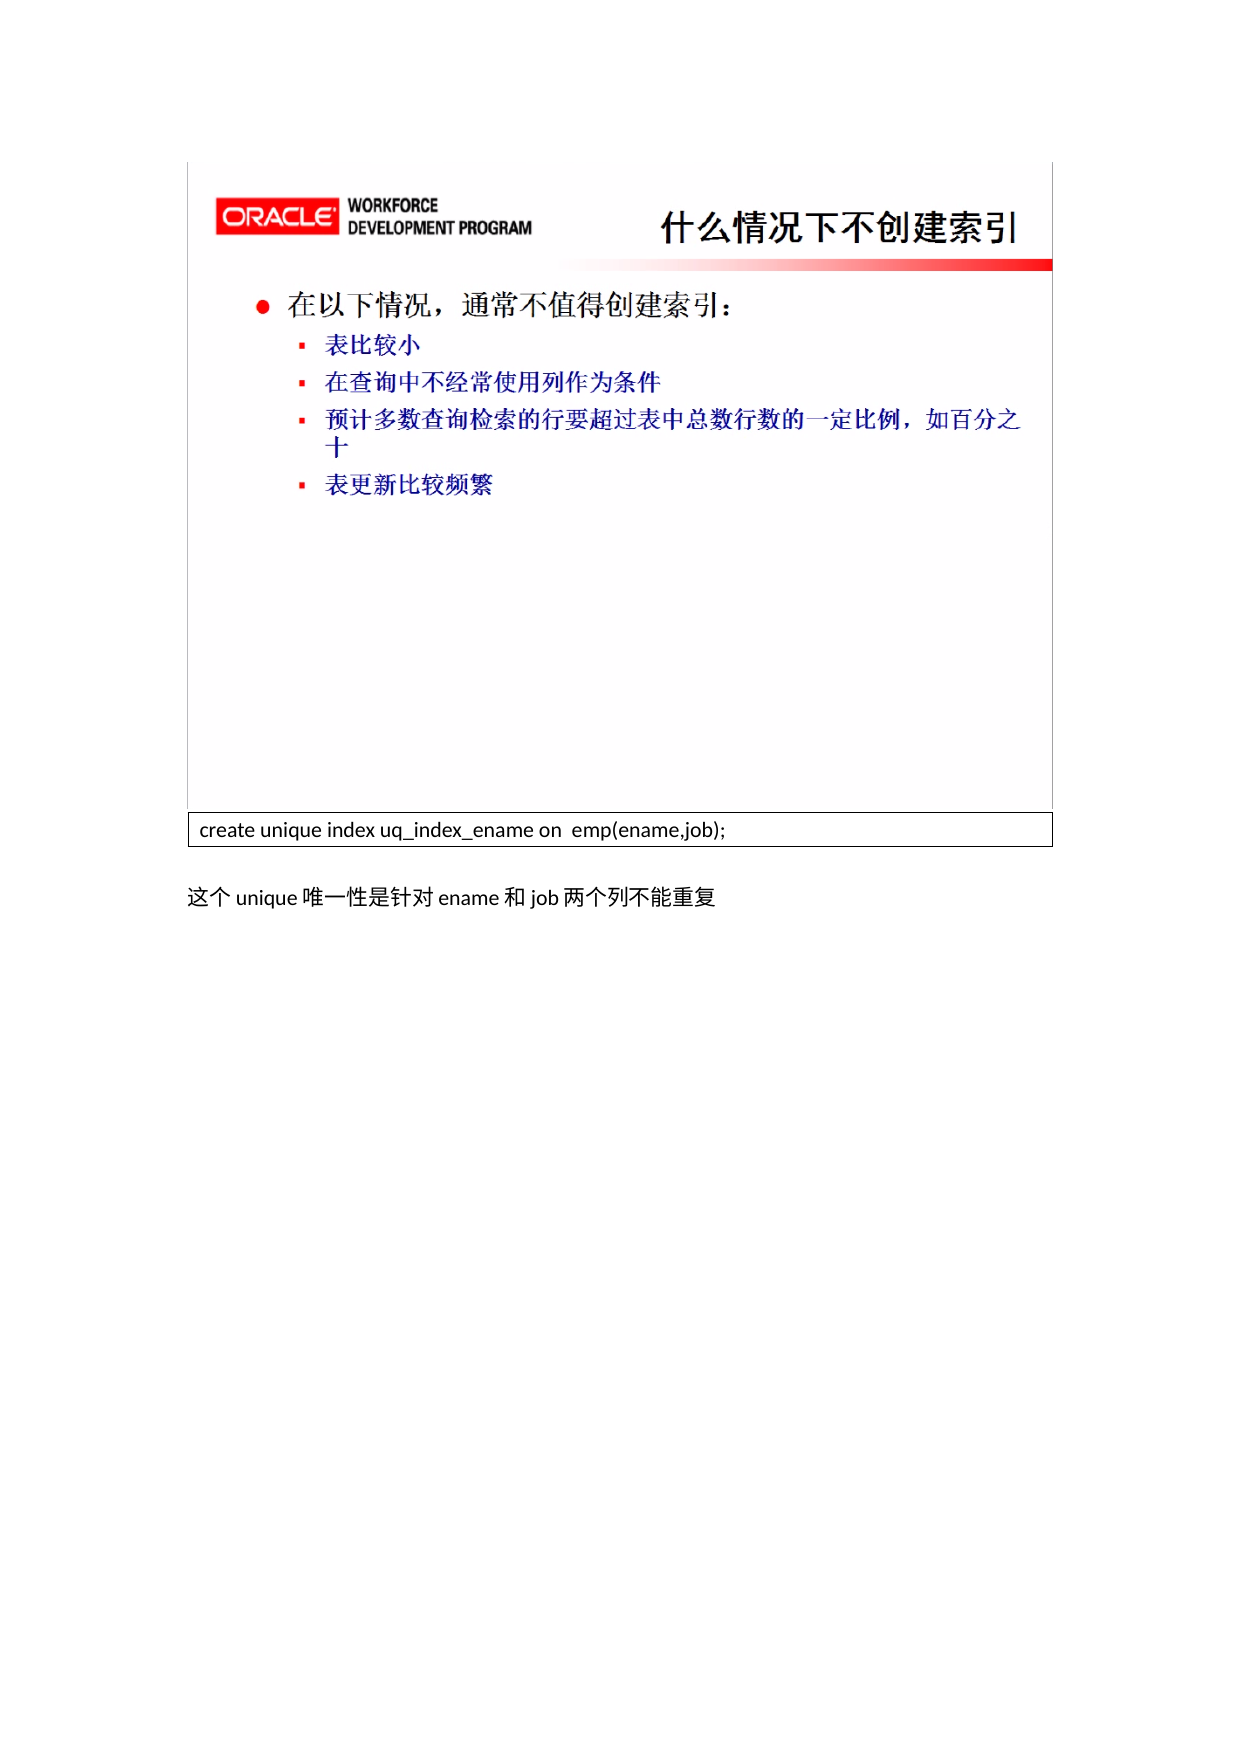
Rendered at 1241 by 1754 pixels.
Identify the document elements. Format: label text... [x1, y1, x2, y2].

picture [187, 162, 1053, 809]
text 这个unique 唯一性是针对ename 和job两个列不能重复 [187, 879, 1053, 912]
table_header create unique index uq_index_ename on emp(ename,job); [189, 813, 1052, 846]
